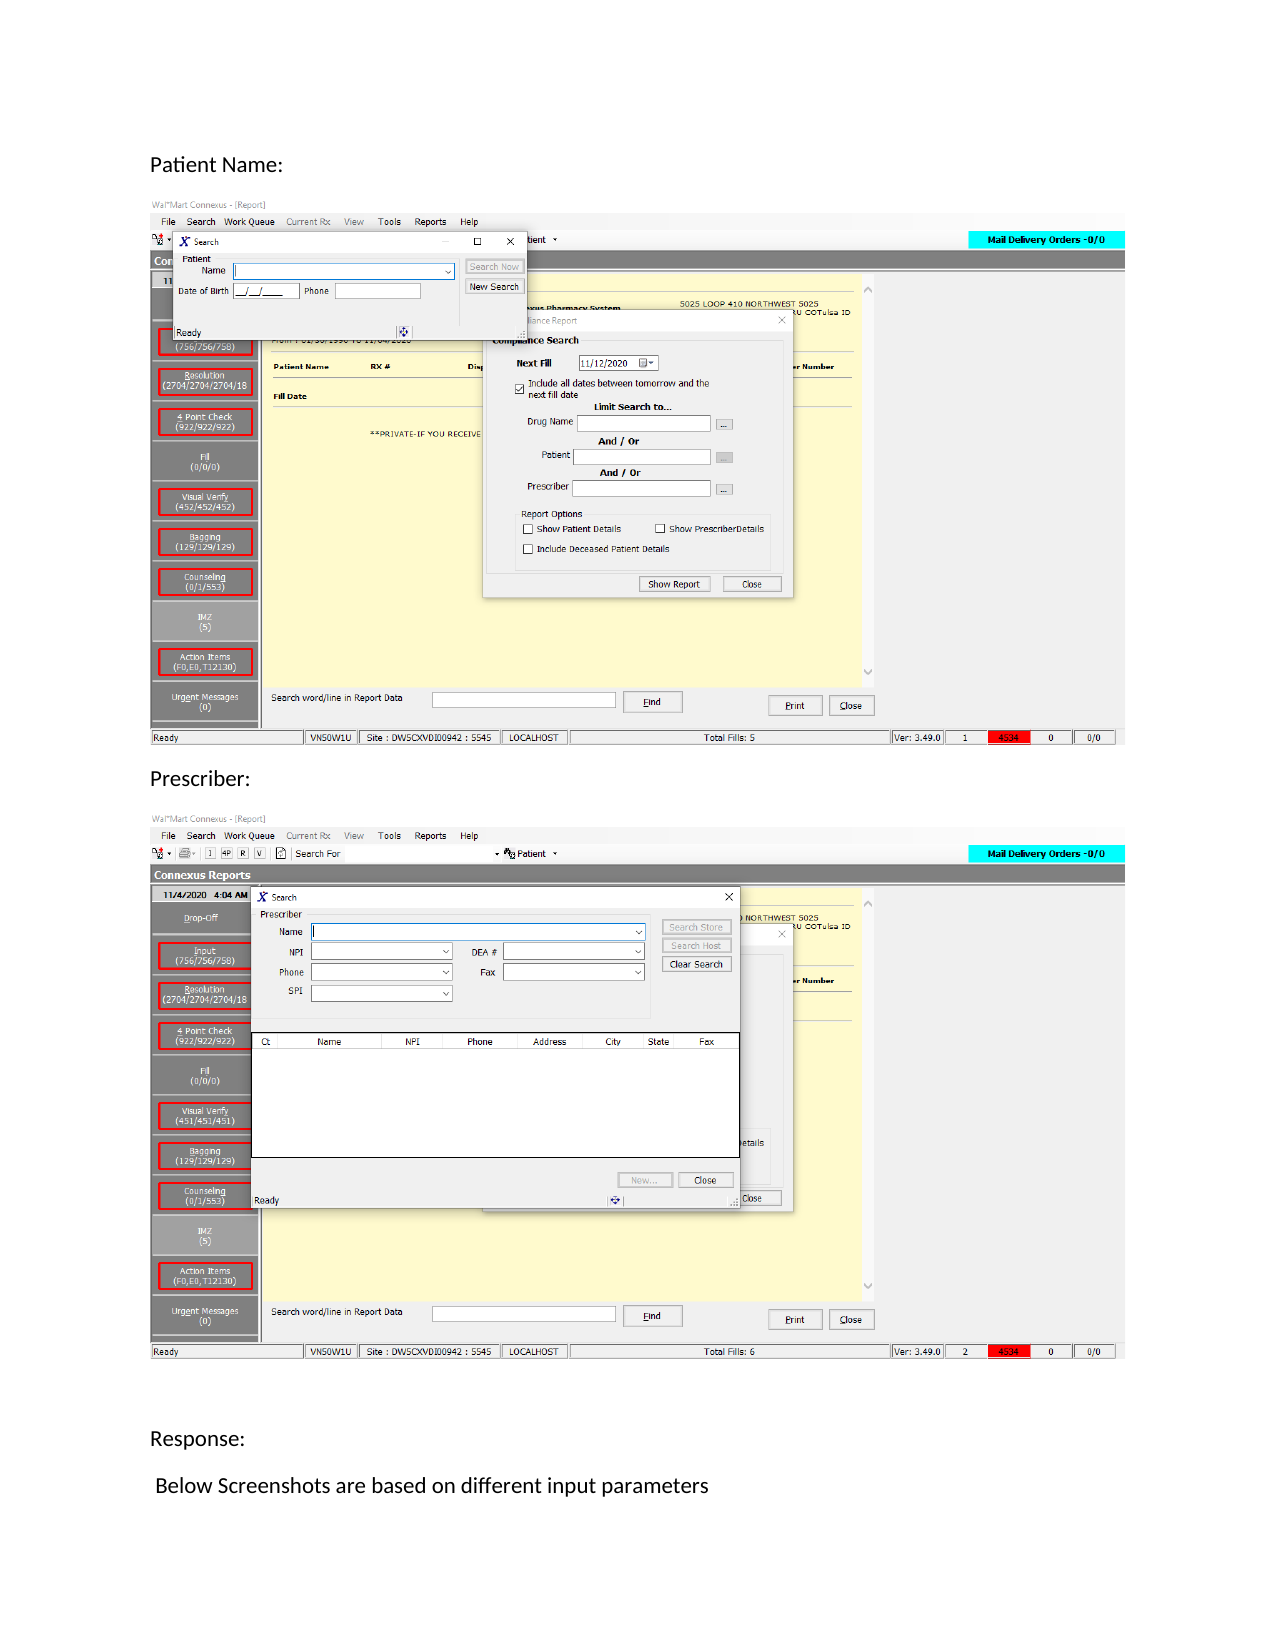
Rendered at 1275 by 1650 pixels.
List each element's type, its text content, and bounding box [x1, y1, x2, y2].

text Below Screenshots are based on different input parameters [150, 1471, 1125, 1499]
picture [150, 196, 1125, 745]
text Response: [150, 1424, 1125, 1453]
text Patient Name: [150, 150, 1125, 178]
text Prescriber: [150, 764, 1125, 792]
picture [150, 810, 1125, 1359]
